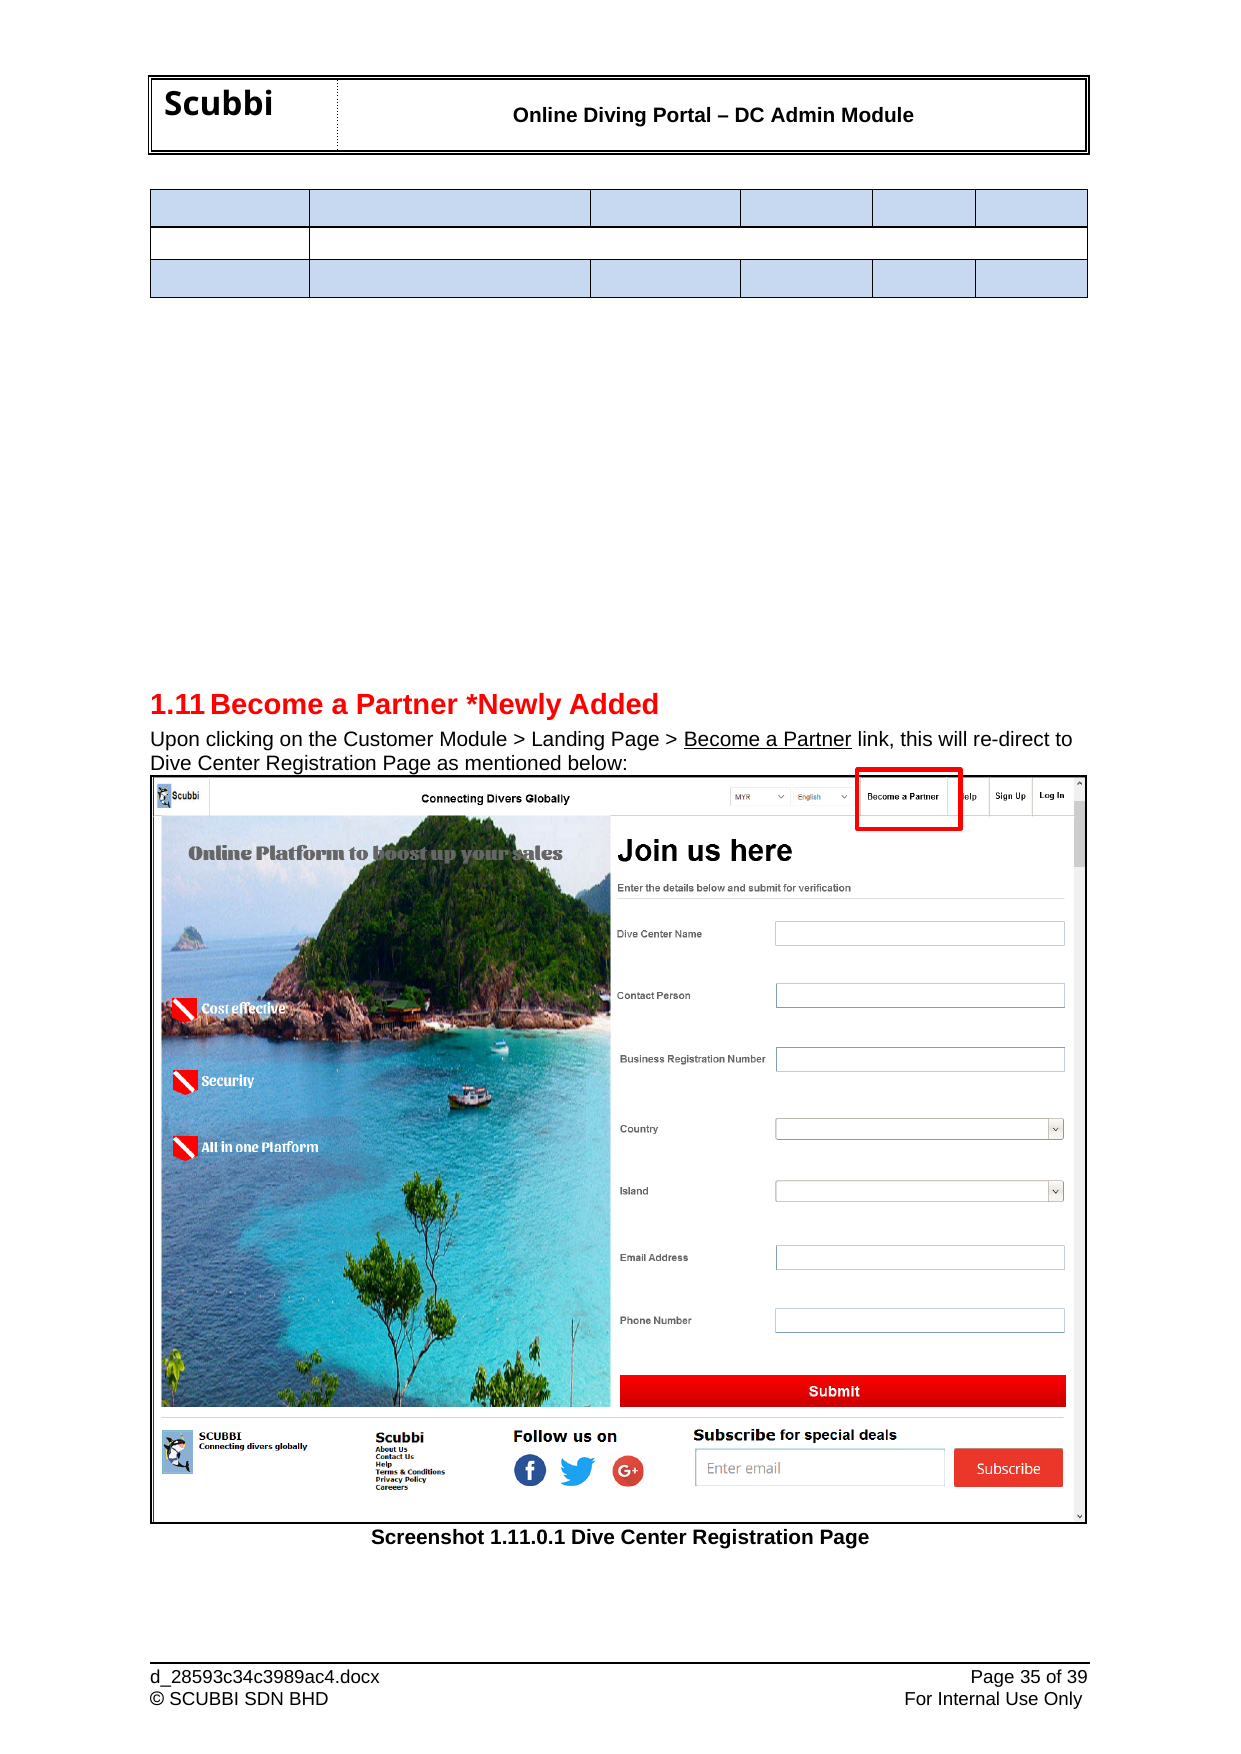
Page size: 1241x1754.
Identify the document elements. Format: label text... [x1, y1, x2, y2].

table_cell [976, 190, 1087, 226]
table_cell [591, 260, 740, 297]
table_cell [591, 190, 740, 226]
picture [152, 777, 1085, 1522]
table_cell [151, 260, 309, 297]
table_cell [310, 228, 1087, 259]
table_cell [873, 190, 975, 226]
text Dive Center Registration Page as mentioned below: [150, 751, 1090, 775]
table_cell [151, 228, 309, 259]
table_cell [310, 190, 590, 226]
table_cell [976, 260, 1087, 297]
table_cell [310, 260, 590, 297]
text Screenshot 1.11.0.1 Dive Center Registration Page [150, 1524, 1090, 1548]
text Upon clicking on the Customer Module > Landing Page > Become a Partner link, this will re-direct to [150, 727, 1090, 751]
table_cell [741, 190, 872, 226]
table_cell [741, 260, 872, 297]
picture [859, 777, 958, 827]
table_cell [873, 260, 975, 297]
table_cell [151, 190, 309, 226]
subtitle Become a Partner *Newly Added [150, 687, 1090, 721]
